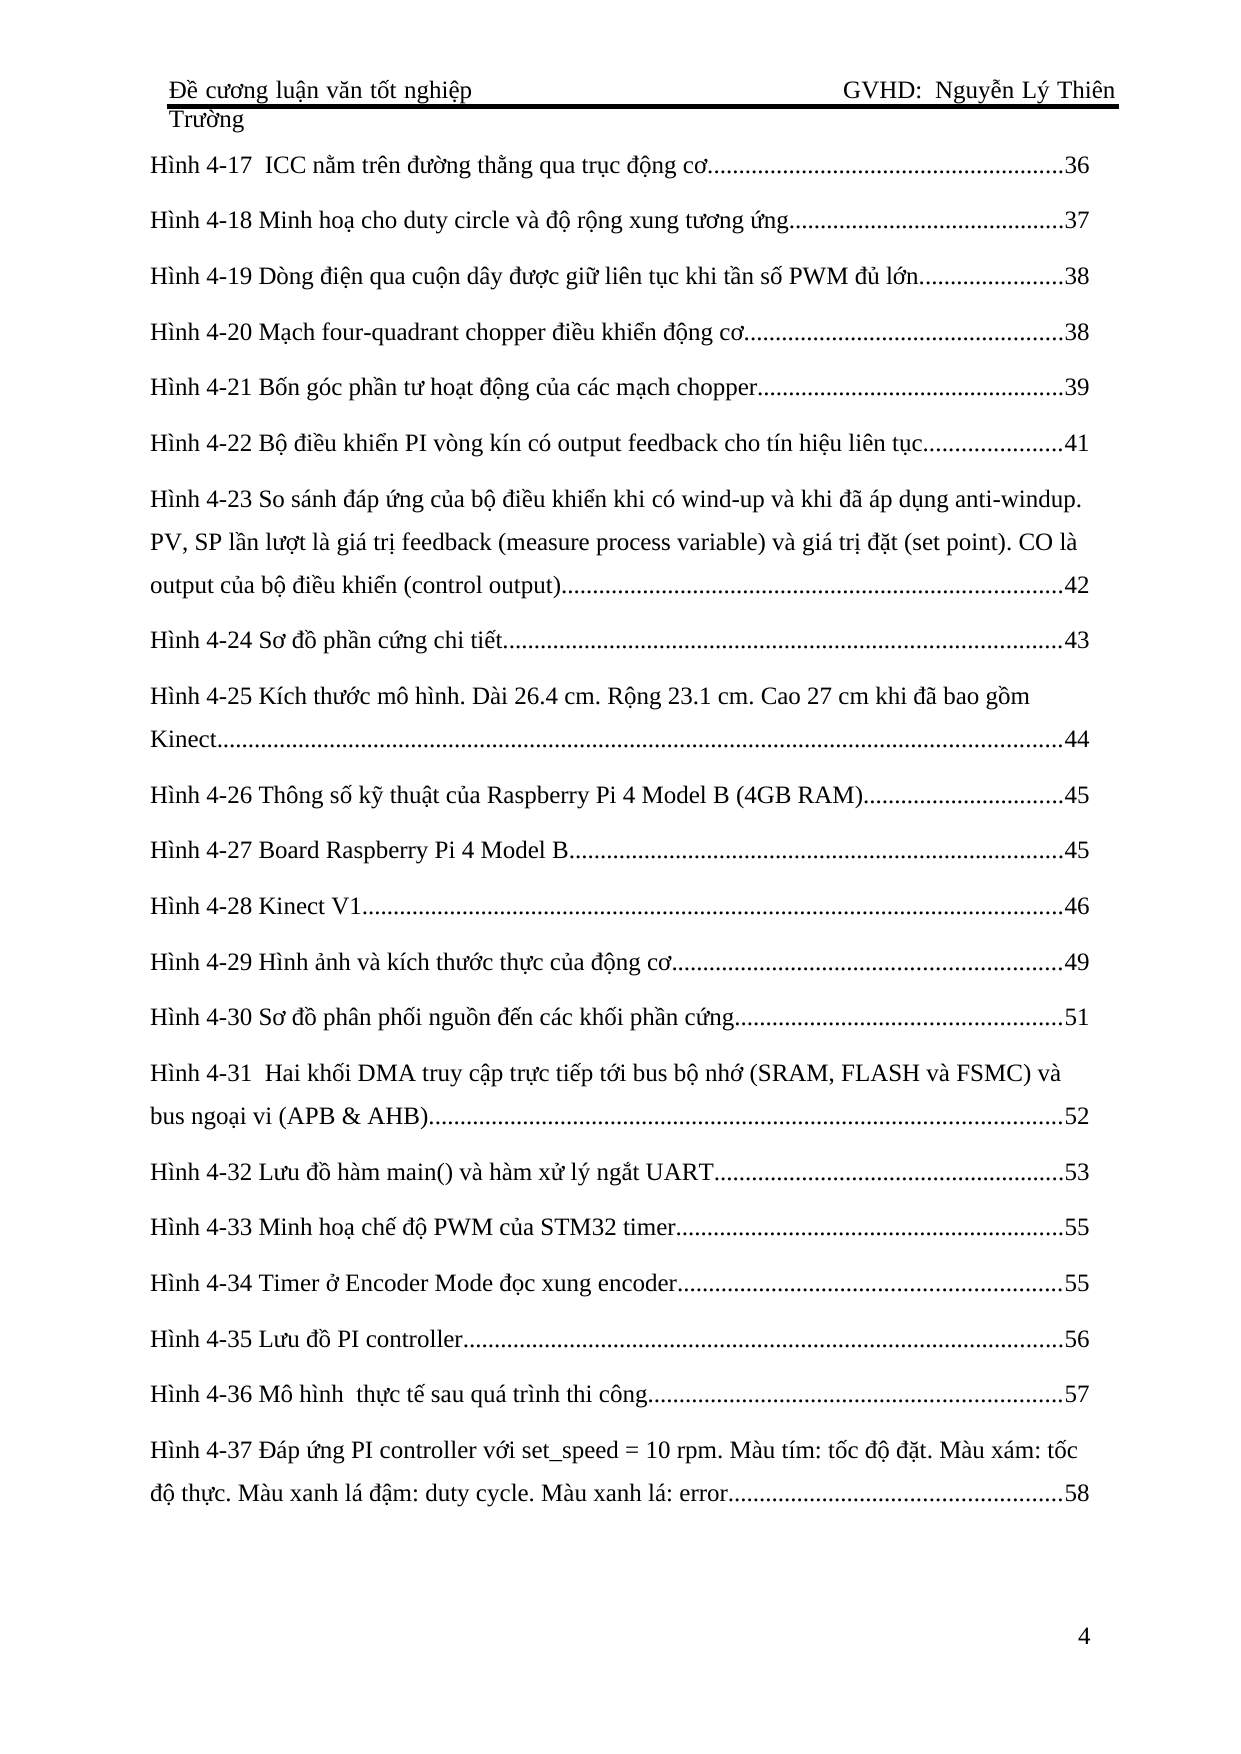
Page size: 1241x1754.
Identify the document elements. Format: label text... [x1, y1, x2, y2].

text Hình 4-18 Minh hoạ cho duty circle và độ rộng xung tương ứng. 37 [150, 206, 1090, 234]
text Hình 4-37 Đáp ứng PI controller với set_speed = 10 rpm. Màu tím: tốc độ đặt. Màu xám: tốc độ thực. Màu xanh lá đậm: duty cycle. Màu xanh lá: error. 58 [150, 1435, 1090, 1507]
text Hình 4-17 ICC nằm trên đường thằng qua trục động cơ. 36 [150, 150, 1090, 179]
text Hình 4-27 Board Raspberry Pi 4 Model B. 45 [150, 836, 1090, 864]
text Hình 4-29 Hình ảnh và kích thước thực của động cơ. 49 [150, 947, 1090, 976]
text Hình 4-24 Sơ đồ phần cứng chi tiết. 43 [150, 626, 1090, 654]
text Hình 4-31 Hai khối DMA truy cập trực tiếp tới bus bộ nhớ (SRAM, FLASH và FSMC) và bus ngoại vi (APB & AHB). 52 [150, 1058, 1090, 1130]
text Hình 4-32 Lưu đồ hàm main() và hàm xử lý ngắt UART. 53 [150, 1157, 1090, 1186]
text Hình 4-35 Lưu đồ PI controller 56 [150, 1324, 1090, 1352]
text Hình 4-26 Thông số kỹ thuật của Raspberry Pi 4 Model B (4GB RAM). 45 [150, 780, 1090, 809]
text Hình 4-20 Mạch four-quadrant chopper điều khiển động cơ. 38 [150, 317, 1090, 346]
text Hình 4-21 Bốn góc phần tư hoạt động của các mạch chopper. 39 [150, 372, 1090, 401]
text Hình 4-30 Sơ đồ phân phối nguồn đến các khối phần cứng. 51 [150, 1002, 1090, 1031]
text Hình 4-34 Timer ở Encoder Mode đọc xung encoder. 55 [150, 1268, 1090, 1297]
text Hình 4-23 So sánh đáp ứng của bộ điều khiển khi có wind-up và khi đã áp dụng anti-windup. PV, SP lần lượt là giá trị feedback (measure process variable) và giá trị đặt (set point). CO là output của bộ điều khiển (control output). 42 [150, 484, 1090, 599]
text Hình 4-22 Bộ điều khiển PI vòng kín có output feedback cho tín hiệu liên tục. 41 [150, 428, 1090, 457]
text Hình 4-36 Mô hình thực tế sau quá trình thi công. 57 [150, 1379, 1090, 1408]
text Hình 4-25 Kích thước mô hình. Dài 26.4 cm. Rộng 23.1 cm. Cao 27 cm khi đã bao gồm Kinect. 44 [150, 681, 1090, 753]
text Hình 4-19 Dòng điện qua cuộn dây được giữ liên tục khi tần số PWM đủ lớn. 38 [150, 261, 1090, 290]
text Hình 4-33 Minh hoạ chế độ PWM của STM32 timer. 55 [150, 1212, 1090, 1241]
text Hình 4-28 Kinect V1. 46 [150, 891, 1090, 920]
